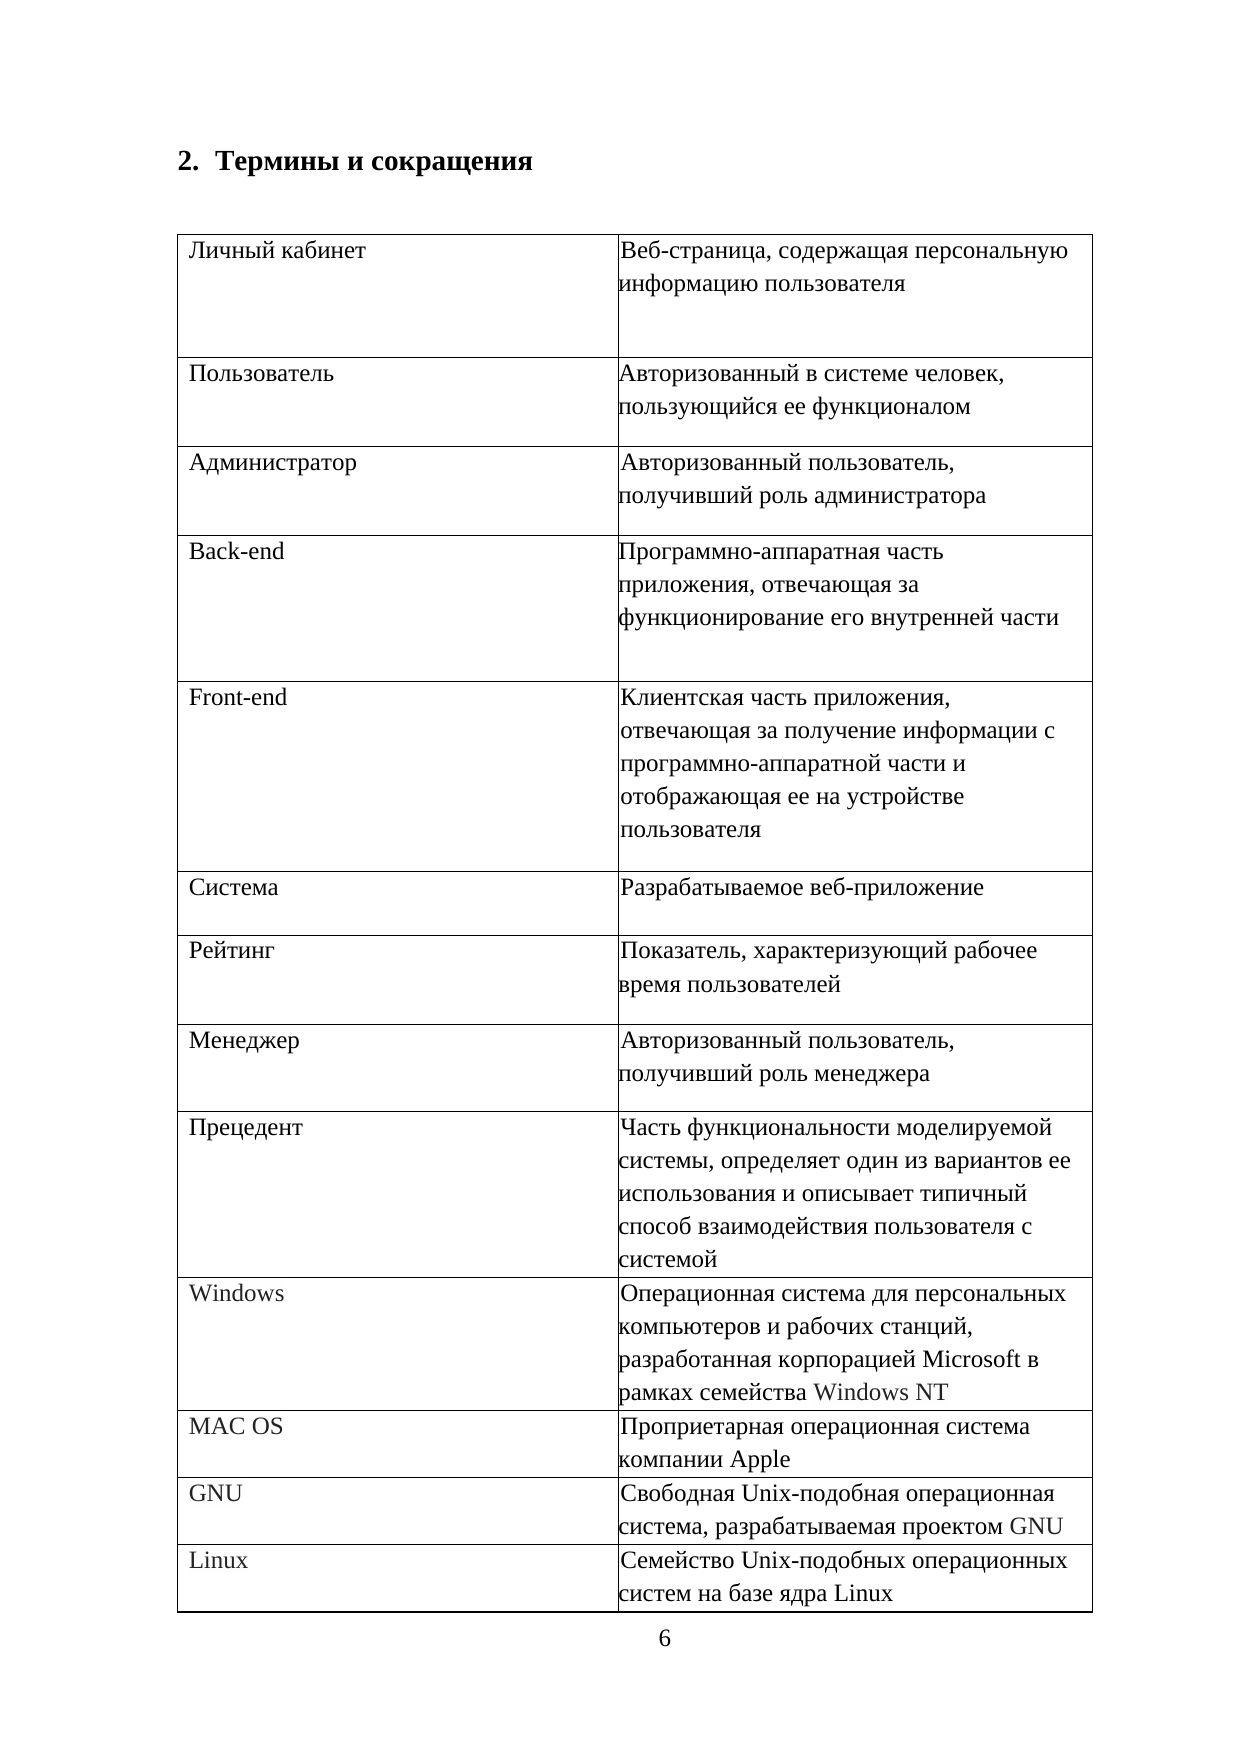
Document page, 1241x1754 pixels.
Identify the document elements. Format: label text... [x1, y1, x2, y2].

table_cell Клиентская часть приложения, отвечающая за получение информации с программно-аппаратной части и отображающая ее на устройстве пользователя [619, 682, 1092, 871]
subtitle Термины и сокращения [177, 143, 1152, 177]
table_cell Семейство Unix-подобных операционных систем на базе ядра Linux [619, 1545, 1092, 1611]
table_cell Показатель, характеризующий рабочее время пользователей [619, 936, 1092, 1024]
table_cell Linux [178, 1545, 618, 1611]
table_cell Авторизованный пользователь, получивший роль менеджера [619, 1025, 1092, 1111]
table_cell Пользователь [178, 358, 618, 446]
table_cell Авторизованный пользователь, получивший роль администратора [619, 447, 1092, 535]
table_cell Front-end [178, 682, 618, 871]
table_cell Авторизованный в системе человек, пользующийся ее функционалом [619, 358, 1092, 446]
table_cell Прецедент [178, 1112, 618, 1277]
table_cell Back-end [178, 536, 618, 681]
table_cell Часть функциональности моделируемой системы, определяет один из вариантов ее использования и описывает типичный способ взаимодействия пользователя с системой [619, 1112, 1092, 1277]
table_cell Администратор [178, 447, 618, 535]
table_cell Система [178, 872, 618, 934]
table_cell Проприетарная операционная система компании Apple [619, 1411, 1092, 1477]
table_cell GNU [178, 1478, 618, 1544]
table_cell MAC OS [178, 1411, 618, 1477]
table_cell Свободная Unix-подобная операционная система, разрабатываемая проектом GNU [619, 1478, 1092, 1544]
table_header Веб-страница, содержащая персональную информацию пользователя [619, 235, 1092, 357]
table_cell Менеджер [178, 1025, 618, 1111]
table_cell Операционная система для персональных компьютеров и рабочих станций, разработанная корпорацией Microsoft в рамках семейства Windows NT [619, 1278, 1092, 1410]
table_header Личный кабинет [178, 235, 618, 357]
table_cell Windows [178, 1278, 618, 1410]
table_cell Программно-аппаратная часть приложения, отвечающая за функционирование его внутренней части [619, 536, 1092, 681]
table_cell Разрабатываемое веб-приложение [619, 872, 1092, 934]
table_cell Рейтинг [178, 936, 618, 1024]
